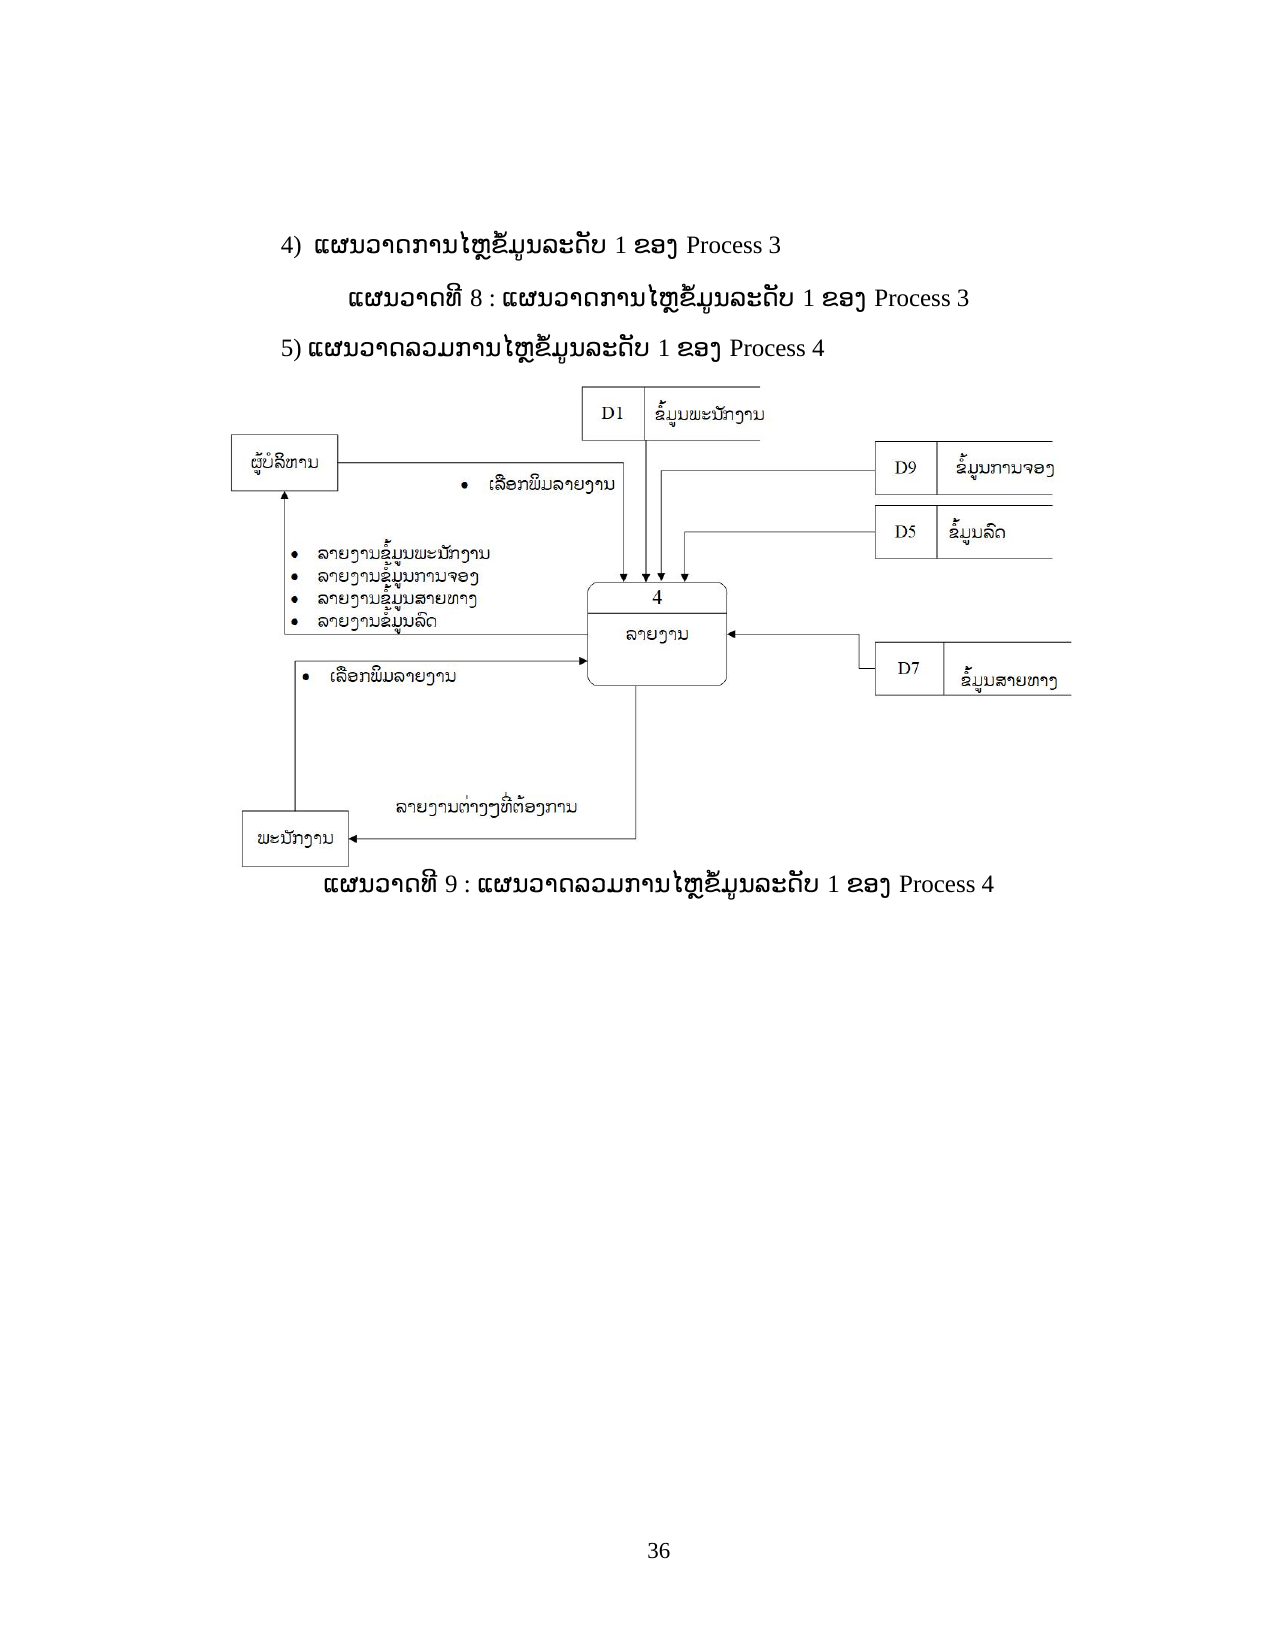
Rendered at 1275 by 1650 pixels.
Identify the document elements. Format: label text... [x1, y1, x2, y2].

subtitle 4) ແຜນວາດການໄຫຼຂໍ້ມູນລະດັບ 1 ຂອງ Process 3 [281, 230, 1125, 259]
text ແຜນວາດທີ 8 : ແຜນວາດການໄຫຼຂໍ້ມູນລະດັບ 1 ຂອງ Process 3 [192, 283, 1125, 312]
picture [230, 386, 1072, 867]
subtitle 5) ແຜນວາດລວມການໄຫຼຂໍ້ມູນລະດັບ 1 ຂອງ Process 4 [281, 333, 1125, 362]
